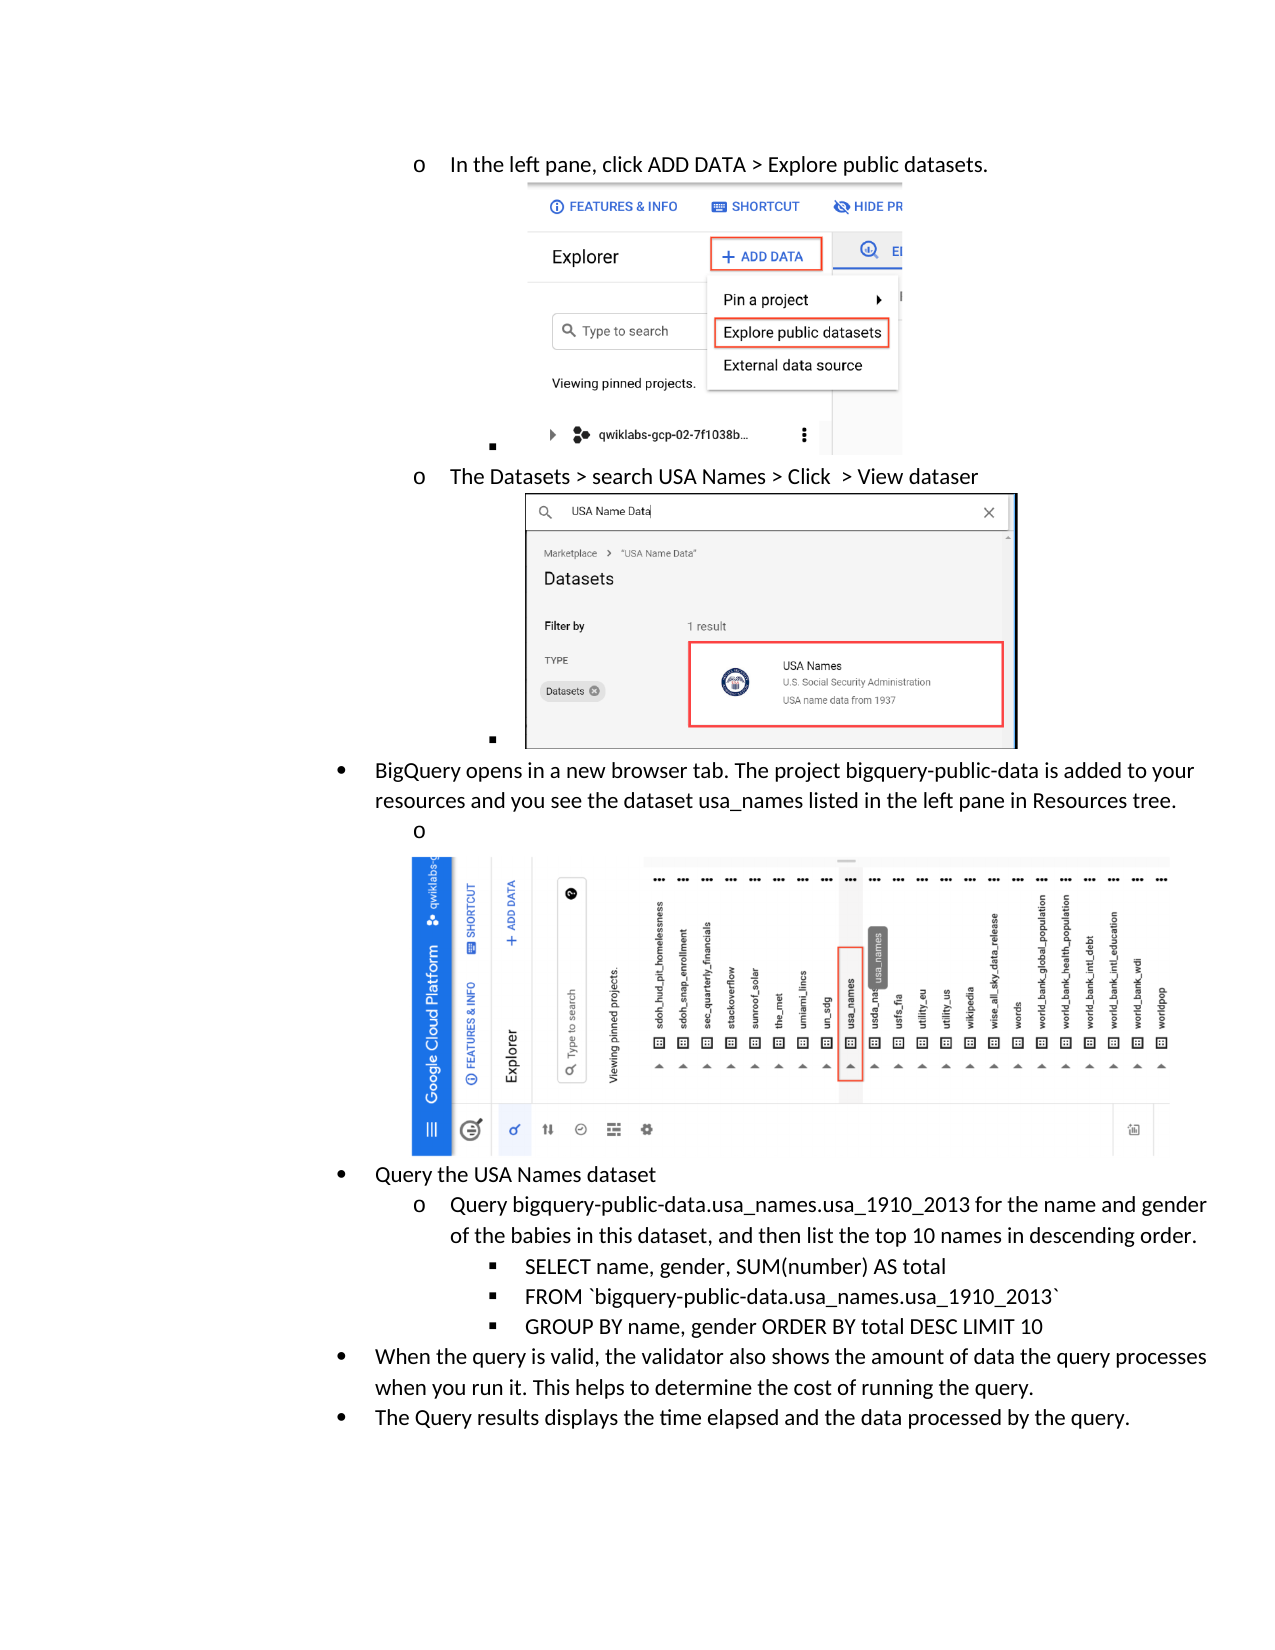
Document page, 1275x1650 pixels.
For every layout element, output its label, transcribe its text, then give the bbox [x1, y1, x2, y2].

list When the query is valid, the validator also shows the amount of data the query processes when you run it. This helps to determine the cost of running the query. [337, 1342, 1209, 1401]
picture [525, 493, 1018, 749]
list Query bigquery-public-data.usa_names.usa_1910_2013 for the name and gender of the babies in this dataset, and then list the top 10 names in descending order. [412, 1190, 1209, 1250]
list In the left pane, click ADD DATA > Explore public datasets. [412, 150, 1209, 179]
list GROUP BY name, gender ORDER BY total DESC LIMIT 10 [487, 1312, 1209, 1340]
list FROM `bigquery-public-data.usa_names.usa_1910_2013` [487, 1282, 1209, 1310]
picture [525, 181, 907, 455]
list BigQuery opens in a new browser tab. The project bigquery-public-data is added to your resources and you see the dataset usa_names listed in the left pane in Resources tree. [337, 756, 1209, 814]
list The Datasets > search USA Names > Click > View dataser [412, 462, 1209, 491]
list SELECT name, gender, SUM(number) AS total [487, 1252, 1209, 1280]
list Query the USA Names dataset [337, 1160, 1209, 1188]
list The Query results displays the time elapsed and the data processed by the query. [337, 1403, 1209, 1431]
picture [410, 857, 1169, 1158]
